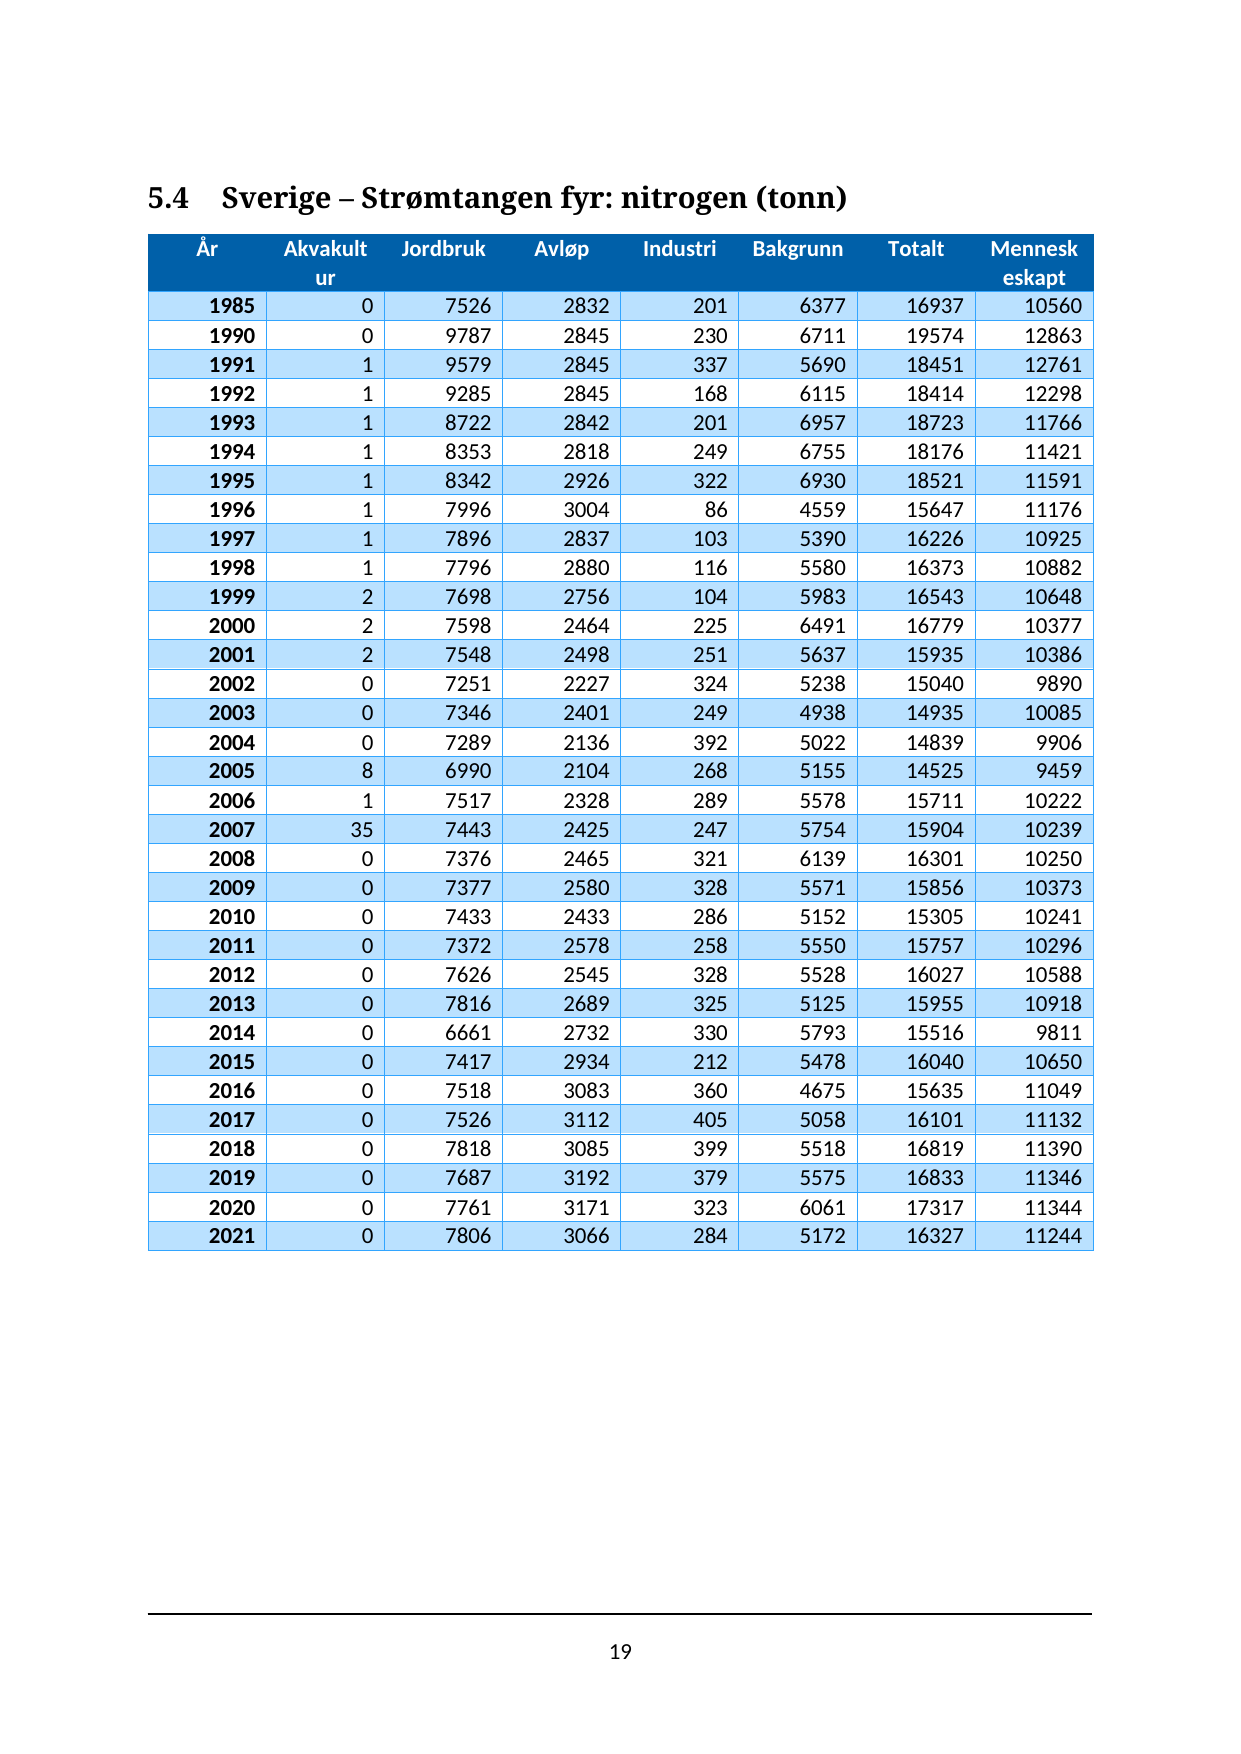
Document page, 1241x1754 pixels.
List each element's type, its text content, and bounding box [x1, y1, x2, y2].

table_cell 16819 [858, 1135, 975, 1162]
table_cell 18414 [858, 379, 975, 407]
subtitle Sverige – Strømtangen fyr: nitrogen (tonn) [148, 177, 1092, 217]
table_cell 16543 [858, 582, 975, 610]
table_cell 18451 [858, 350, 975, 378]
table_cell 5478 [739, 1047, 857, 1075]
table_cell 405 [621, 1105, 738, 1133]
table_cell 2015 [149, 1047, 266, 1075]
table_cell 14839 [858, 728, 975, 756]
table_cell 5172 [739, 1222, 857, 1250]
table_cell 225 [621, 611, 738, 639]
table_cell 258 [621, 931, 738, 959]
table_cell 7376 [385, 844, 502, 872]
table_cell 0 [267, 292, 384, 320]
table_cell 19574 [858, 321, 975, 349]
table_cell 8 [267, 757, 384, 785]
table_cell 2010 [149, 902, 266, 930]
table_cell 5528 [739, 960, 857, 988]
table_cell 2401 [503, 699, 620, 727]
table_cell 7433 [385, 902, 502, 930]
table_cell 6491 [739, 611, 857, 639]
table_cell 9285 [385, 379, 502, 407]
table_cell 0 [267, 844, 384, 872]
table_cell 7796 [385, 553, 502, 581]
table_cell 5022 [739, 728, 857, 756]
table_cell 2880 [503, 553, 620, 581]
table_cell 284 [621, 1222, 738, 1250]
table_cell 9787 [385, 321, 502, 349]
table_header Jordbruk [385, 235, 502, 291]
table_cell 5550 [739, 931, 857, 959]
table_cell 10918 [976, 989, 1093, 1017]
table_cell 0 [267, 902, 384, 930]
table_cell 1998 [149, 553, 266, 581]
table_cell 330 [621, 1018, 738, 1046]
table_cell 399 [621, 1135, 738, 1162]
table_cell 2136 [503, 728, 620, 756]
table_cell 15711 [858, 786, 975, 814]
table_cell 10241 [976, 902, 1093, 930]
table_cell 15757 [858, 931, 975, 959]
table_cell 2934 [503, 1047, 620, 1075]
table_cell 1 [267, 408, 384, 436]
table_cell 15856 [858, 873, 975, 901]
table_cell 1 [267, 379, 384, 407]
table_cell 1990 [149, 321, 266, 349]
table_cell 2818 [503, 437, 620, 465]
table_cell 5238 [739, 670, 857, 697]
table_cell 7289 [385, 728, 502, 756]
table_cell 1 [267, 786, 384, 814]
table_cell 2832 [503, 292, 620, 320]
table_cell 5155 [739, 757, 857, 785]
table_cell 1 [267, 437, 384, 465]
table_cell 9579 [385, 350, 502, 378]
table_cell 10560 [976, 292, 1093, 320]
table_cell 7598 [385, 611, 502, 639]
table_cell 14525 [858, 757, 975, 785]
table_cell 7372 [385, 931, 502, 959]
table_cell 6990 [385, 757, 502, 785]
table_cell 2017 [149, 1105, 266, 1133]
table_cell 5390 [739, 524, 857, 552]
table_header Totalt [858, 235, 975, 291]
table_cell 0 [267, 699, 384, 727]
table_cell 0 [267, 670, 384, 697]
table_cell 16937 [858, 292, 975, 320]
table_cell 7761 [385, 1193, 502, 1221]
table_cell 11132 [976, 1105, 1093, 1133]
table_cell 10925 [976, 524, 1093, 552]
table_cell 0 [267, 728, 384, 756]
table_cell 321 [621, 844, 738, 872]
table_cell 2018 [149, 1135, 266, 1162]
table_cell 6755 [739, 437, 857, 465]
table_cell 2019 [149, 1164, 266, 1192]
table_header Akvakultur [267, 235, 384, 291]
table_cell 1991 [149, 350, 266, 378]
table_cell 14935 [858, 699, 975, 727]
table_cell 116 [621, 553, 738, 581]
table_cell 18521 [858, 466, 975, 494]
table_cell 8722 [385, 408, 502, 436]
table_cell 86 [621, 495, 738, 523]
table_cell 5578 [739, 786, 857, 814]
table_cell 10386 [976, 640, 1093, 668]
table_cell 5125 [739, 989, 857, 1017]
table_cell 7377 [385, 873, 502, 901]
table_cell 5058 [739, 1105, 857, 1133]
table_cell 9811 [976, 1018, 1093, 1046]
table_cell 2 [267, 640, 384, 668]
table_cell 251 [621, 640, 738, 668]
table_cell 212 [621, 1047, 738, 1075]
table_cell 10222 [976, 786, 1093, 814]
table_cell 9890 [976, 670, 1093, 697]
table_header Industri [621, 235, 738, 291]
table_cell 2003 [149, 699, 266, 727]
table_cell 18176 [858, 437, 975, 465]
table_cell 7896 [385, 524, 502, 552]
table_cell 0 [267, 1193, 384, 1221]
table_cell 360 [621, 1076, 738, 1104]
table_cell 337 [621, 350, 738, 378]
table_cell 7626 [385, 960, 502, 988]
table_cell 6139 [739, 844, 857, 872]
table_cell 6377 [739, 292, 857, 320]
table_cell 7251 [385, 670, 502, 697]
table_cell 103 [621, 524, 738, 552]
table_cell 0 [267, 931, 384, 959]
table_cell 7698 [385, 582, 502, 610]
table_cell 201 [621, 408, 738, 436]
table_cell 0 [267, 989, 384, 1017]
table_cell 1995 [149, 466, 266, 494]
table_cell 15635 [858, 1076, 975, 1104]
table_cell 16101 [858, 1105, 975, 1133]
table_cell 5637 [739, 640, 857, 668]
table_cell 4675 [739, 1076, 857, 1104]
table_cell 16327 [858, 1222, 975, 1250]
table_cell 7806 [385, 1222, 502, 1250]
table_cell 2845 [503, 321, 620, 349]
table_cell 16027 [858, 960, 975, 988]
table_cell 2004 [149, 728, 266, 756]
table_cell 3083 [503, 1076, 620, 1104]
table_cell 104 [621, 582, 738, 610]
table_cell 1 [267, 466, 384, 494]
table_cell 324 [621, 670, 738, 697]
table_cell 1 [267, 553, 384, 581]
table_cell 2433 [503, 902, 620, 930]
table_cell 17317 [858, 1193, 975, 1221]
table_cell 3171 [503, 1193, 620, 1221]
table_cell 2425 [503, 815, 620, 843]
table_header Menneskeskapt [976, 235, 1093, 291]
table_cell 5571 [739, 873, 857, 901]
table_cell 3085 [503, 1135, 620, 1162]
table_cell 2002 [149, 670, 266, 697]
table_cell 7526 [385, 1105, 502, 1133]
table_cell 11390 [976, 1135, 1093, 1162]
table_cell 2578 [503, 931, 620, 959]
table_cell 1999 [149, 582, 266, 610]
table_cell 2016 [149, 1076, 266, 1104]
table_cell 5754 [739, 815, 857, 843]
table_cell 16833 [858, 1164, 975, 1192]
table_cell 2014 [149, 1018, 266, 1046]
table_cell 7548 [385, 640, 502, 668]
table_cell 2001 [149, 640, 266, 668]
table_cell 392 [621, 728, 738, 756]
table_cell 7518 [385, 1076, 502, 1104]
table_cell 1993 [149, 408, 266, 436]
table_cell 11176 [976, 495, 1093, 523]
table_cell 1992 [149, 379, 266, 407]
table_cell 35 [267, 815, 384, 843]
table_cell 2580 [503, 873, 620, 901]
table_cell 2006 [149, 786, 266, 814]
table_cell 2465 [503, 844, 620, 872]
table_cell 11591 [976, 466, 1093, 494]
table_cell 322 [621, 466, 738, 494]
table_cell 10882 [976, 553, 1093, 581]
table_cell 5518 [739, 1135, 857, 1162]
table_cell 249 [621, 437, 738, 465]
table_cell 7816 [385, 989, 502, 1017]
table_cell 1 [267, 524, 384, 552]
table_cell 1997 [149, 524, 266, 552]
table_cell 0 [267, 960, 384, 988]
table_cell 230 [621, 321, 738, 349]
table_cell 2845 [503, 350, 620, 378]
table_cell 2328 [503, 786, 620, 814]
table_cell 11346 [976, 1164, 1093, 1192]
table_cell 5983 [739, 582, 857, 610]
table_cell 10296 [976, 931, 1093, 959]
table_cell 1994 [149, 437, 266, 465]
table_cell 7346 [385, 699, 502, 727]
table_cell 0 [267, 1076, 384, 1104]
table_cell 2013 [149, 989, 266, 1017]
table_cell 0 [267, 1164, 384, 1192]
table_cell 0 [267, 1105, 384, 1133]
table_cell 10373 [976, 873, 1093, 901]
table_cell 16301 [858, 844, 975, 872]
table_cell 268 [621, 757, 738, 785]
table_cell 2227 [503, 670, 620, 697]
table_cell 328 [621, 873, 738, 901]
table_cell 2 [267, 582, 384, 610]
table_cell 7417 [385, 1047, 502, 1075]
table_cell 249 [621, 699, 738, 727]
table_cell 328 [621, 960, 738, 988]
table_cell 6661 [385, 1018, 502, 1046]
table_cell 16226 [858, 524, 975, 552]
table_cell 6061 [739, 1193, 857, 1221]
table_cell 15516 [858, 1018, 975, 1046]
table_cell 5793 [739, 1018, 857, 1046]
table_cell 1 [267, 495, 384, 523]
table_cell 11766 [976, 408, 1093, 436]
table_cell 3066 [503, 1222, 620, 1250]
table_cell 15935 [858, 640, 975, 668]
table_cell 7996 [385, 495, 502, 523]
table_cell 15904 [858, 815, 975, 843]
table_cell 1985 [149, 292, 266, 320]
table_cell 7818 [385, 1135, 502, 1162]
table_cell 10648 [976, 582, 1093, 610]
table_cell 6930 [739, 466, 857, 494]
table_cell 10239 [976, 815, 1093, 843]
table_cell 9459 [976, 757, 1093, 785]
table_cell 10377 [976, 611, 1093, 639]
table_cell 7526 [385, 292, 502, 320]
table_cell 7517 [385, 786, 502, 814]
table_cell 2732 [503, 1018, 620, 1046]
table_cell 15955 [858, 989, 975, 1017]
table_cell 2005 [149, 757, 266, 785]
table_cell 6115 [739, 379, 857, 407]
table_cell 0 [267, 1018, 384, 1046]
table_cell 2008 [149, 844, 266, 872]
table_cell 16779 [858, 611, 975, 639]
table_cell 12863 [976, 321, 1093, 349]
table_header År [149, 235, 266, 291]
table_cell 2009 [149, 873, 266, 901]
table_cell 3004 [503, 495, 620, 523]
table_cell 5152 [739, 902, 857, 930]
table_cell 16040 [858, 1047, 975, 1075]
table_cell 6711 [739, 321, 857, 349]
table_cell 2689 [503, 989, 620, 1017]
table_cell 0 [267, 873, 384, 901]
table_cell 0 [267, 1135, 384, 1162]
table_header Avløp [503, 235, 620, 291]
table_cell 2842 [503, 408, 620, 436]
table_cell 1996 [149, 495, 266, 523]
table_cell 325 [621, 989, 738, 1017]
table_cell 7443 [385, 815, 502, 843]
table_cell 379 [621, 1164, 738, 1192]
table_cell 10085 [976, 699, 1093, 727]
table_cell 15305 [858, 902, 975, 930]
table_cell 0 [267, 1222, 384, 1250]
table_cell 2845 [503, 379, 620, 407]
table_cell 1 [267, 350, 384, 378]
table_cell 2464 [503, 611, 620, 639]
table_cell 11344 [976, 1193, 1093, 1221]
table_cell 4559 [739, 495, 857, 523]
table_cell 2104 [503, 757, 620, 785]
table_cell 15040 [858, 670, 975, 697]
table_cell 0 [267, 321, 384, 349]
table_cell 10650 [976, 1047, 1093, 1075]
table_cell 16373 [858, 553, 975, 581]
table_cell 11049 [976, 1076, 1093, 1104]
table_cell 5575 [739, 1164, 857, 1192]
table_cell 4938 [739, 699, 857, 727]
table_cell 5690 [739, 350, 857, 378]
table_cell 3112 [503, 1105, 620, 1133]
table_cell 11244 [976, 1222, 1093, 1250]
table_cell 12761 [976, 350, 1093, 378]
table_cell 201 [621, 292, 738, 320]
table_cell 7687 [385, 1164, 502, 1192]
table_cell 286 [621, 902, 738, 930]
table_cell 3192 [503, 1164, 620, 1192]
table_cell 289 [621, 786, 738, 814]
table_cell 2926 [503, 466, 620, 494]
table_cell 0 [267, 1047, 384, 1075]
table_cell 2020 [149, 1193, 266, 1221]
table_cell 12298 [976, 379, 1093, 407]
table_cell 5580 [739, 553, 857, 581]
table_cell 2756 [503, 582, 620, 610]
table_cell 2545 [503, 960, 620, 988]
table_cell 168 [621, 379, 738, 407]
table_cell 2000 [149, 611, 266, 639]
table_cell 2498 [503, 640, 620, 668]
table_cell 11421 [976, 437, 1093, 465]
table_cell 247 [621, 815, 738, 843]
table_cell 2007 [149, 815, 266, 843]
table_cell 10588 [976, 960, 1093, 988]
table_header Bakgrunn [739, 235, 857, 291]
table_cell 15647 [858, 495, 975, 523]
table_cell 8342 [385, 466, 502, 494]
table_cell 6957 [739, 408, 857, 436]
table_cell 2837 [503, 524, 620, 552]
table_cell 8353 [385, 437, 502, 465]
table_cell 2011 [149, 931, 266, 959]
table_cell 18723 [858, 408, 975, 436]
table_cell 9906 [976, 728, 1093, 756]
table_cell 2 [267, 611, 384, 639]
table_cell 323 [621, 1193, 738, 1221]
table_cell 10250 [976, 844, 1093, 872]
table_cell 2012 [149, 960, 266, 988]
table_cell 2021 [149, 1222, 266, 1250]
